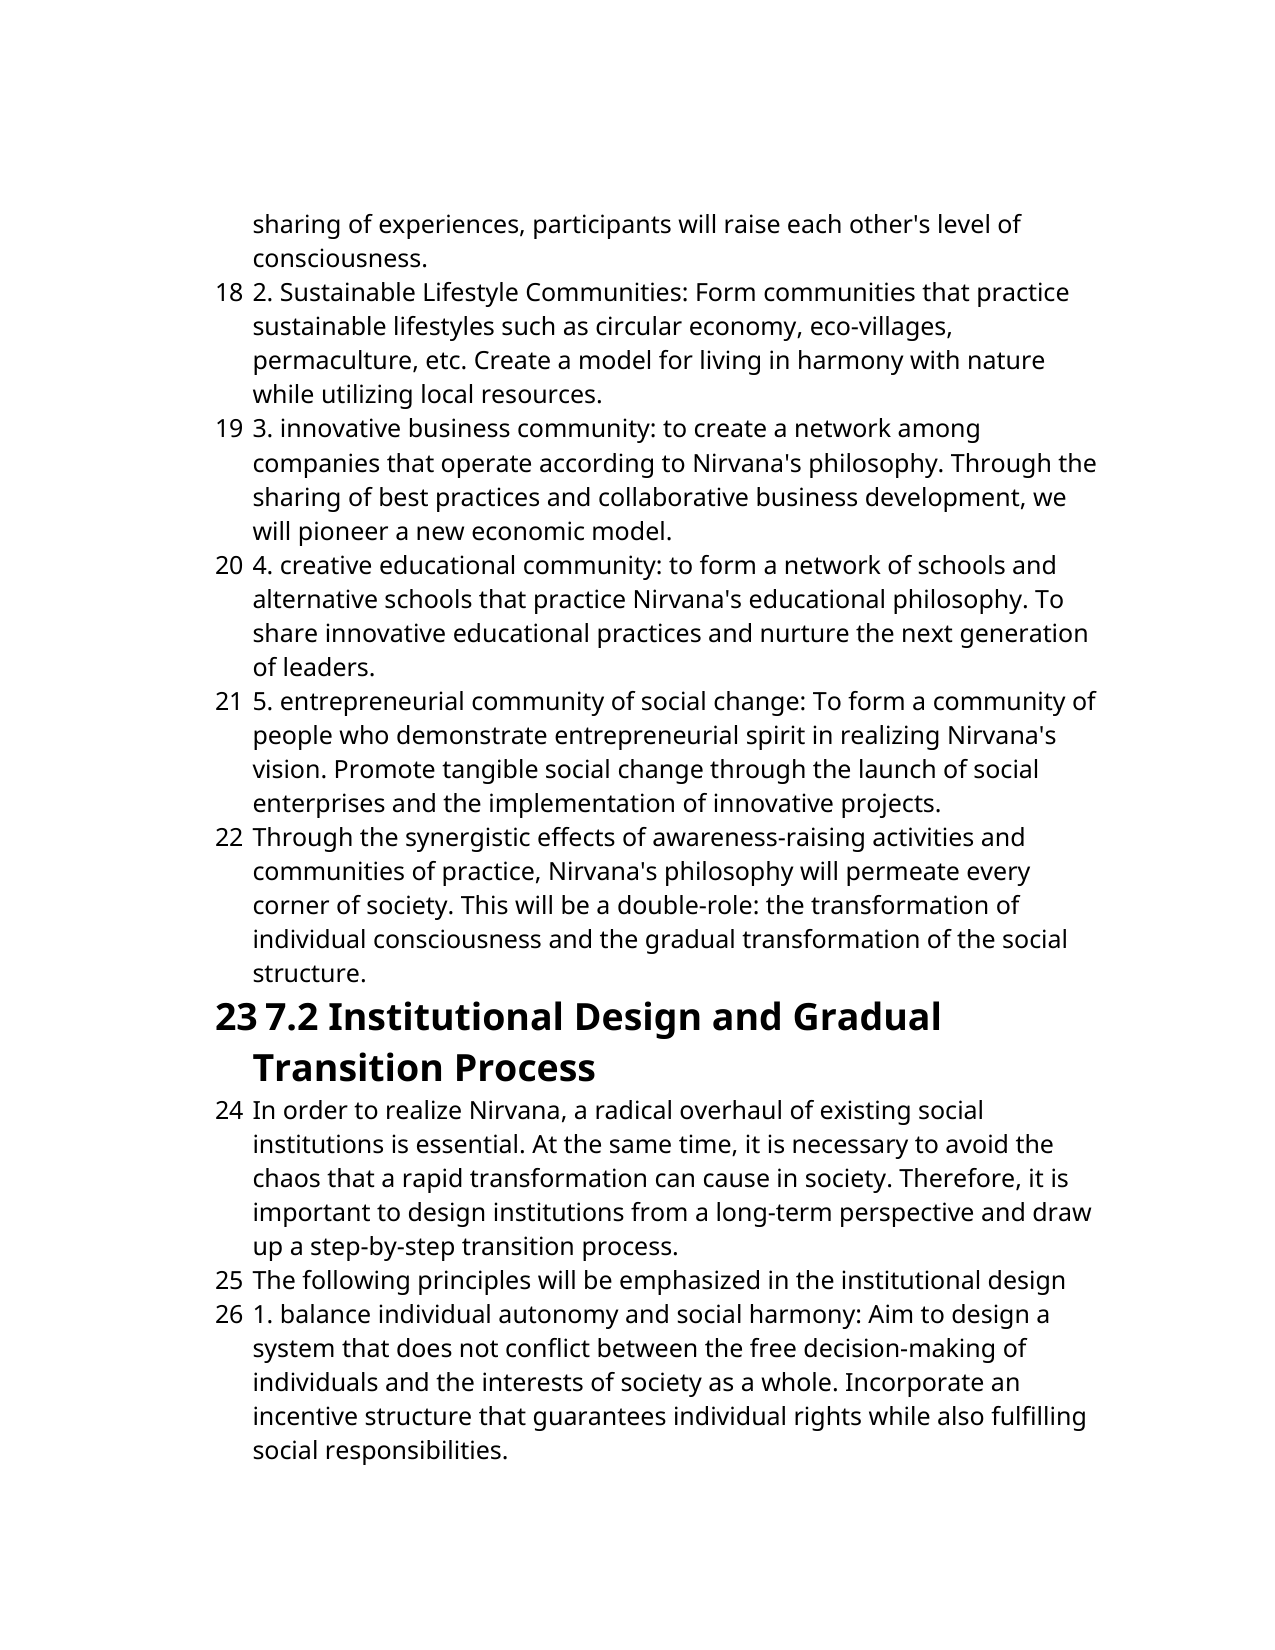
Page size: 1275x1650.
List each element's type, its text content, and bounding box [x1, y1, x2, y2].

list 3. innovative business community: to create a network among companies that operate according to Nirvana's philosophy. Through the sharing of best practices and collaborative business development, we will pioneer a new economic model. [215, 411, 1098, 547]
list 5. entrepreneurial community of social change: To form a community of people who demonstrate entrepreneurial spirit in realizing Nirvana's vision. Promote tangible social change through the launch of social enterprises and the implementation of innovative projects. [215, 684, 1098, 820]
list The following principles will be emphasized in the institutional design [215, 1263, 1098, 1297]
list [215, 207, 1098, 275]
list 4. creative educational community: to form a network of schools and alternative schools that practice Nirvana's educational philosophy. To share innovative educational practices and nurture the next generation of leaders. [215, 547, 1098, 684]
list 7.2 Institutional Design and Gradual Transition Process [215, 990, 1098, 1092]
list In order to realize Nirvana, a radical overhaul of existing social institutions is essential. At the same time, it is necessary to avoid the chaos that a rapid transformation can cause in society. Therefore, it is important to design institutions from a long-term perspective and draw up a step-by-step transition process. [215, 1092, 1098, 1263]
list 2. Sustainable Lifestyle Communities: Form communities that practice sustainable lifestyles such as circular economy, eco-villages, permaculture, etc. Create a model for living in harmony with nature while utilizing local resources. [215, 275, 1098, 411]
list Through the synergistic effects of awareness-raising activities and communities of practice, Nirvana's philosophy will permeate every corner of society. This will be a double-role: the transformation of individual consciousness and the gradual transformation of the social structure. [215, 820, 1098, 990]
list 1. balance individual autonomy and social harmony: Aim to design a system that does not conflict between the free decision-making of individuals and the interests of society as a whole. Incorporate an incentive structure that guarantees individual rights while also fulfilling social responsibilities. [215, 1297, 1098, 1467]
